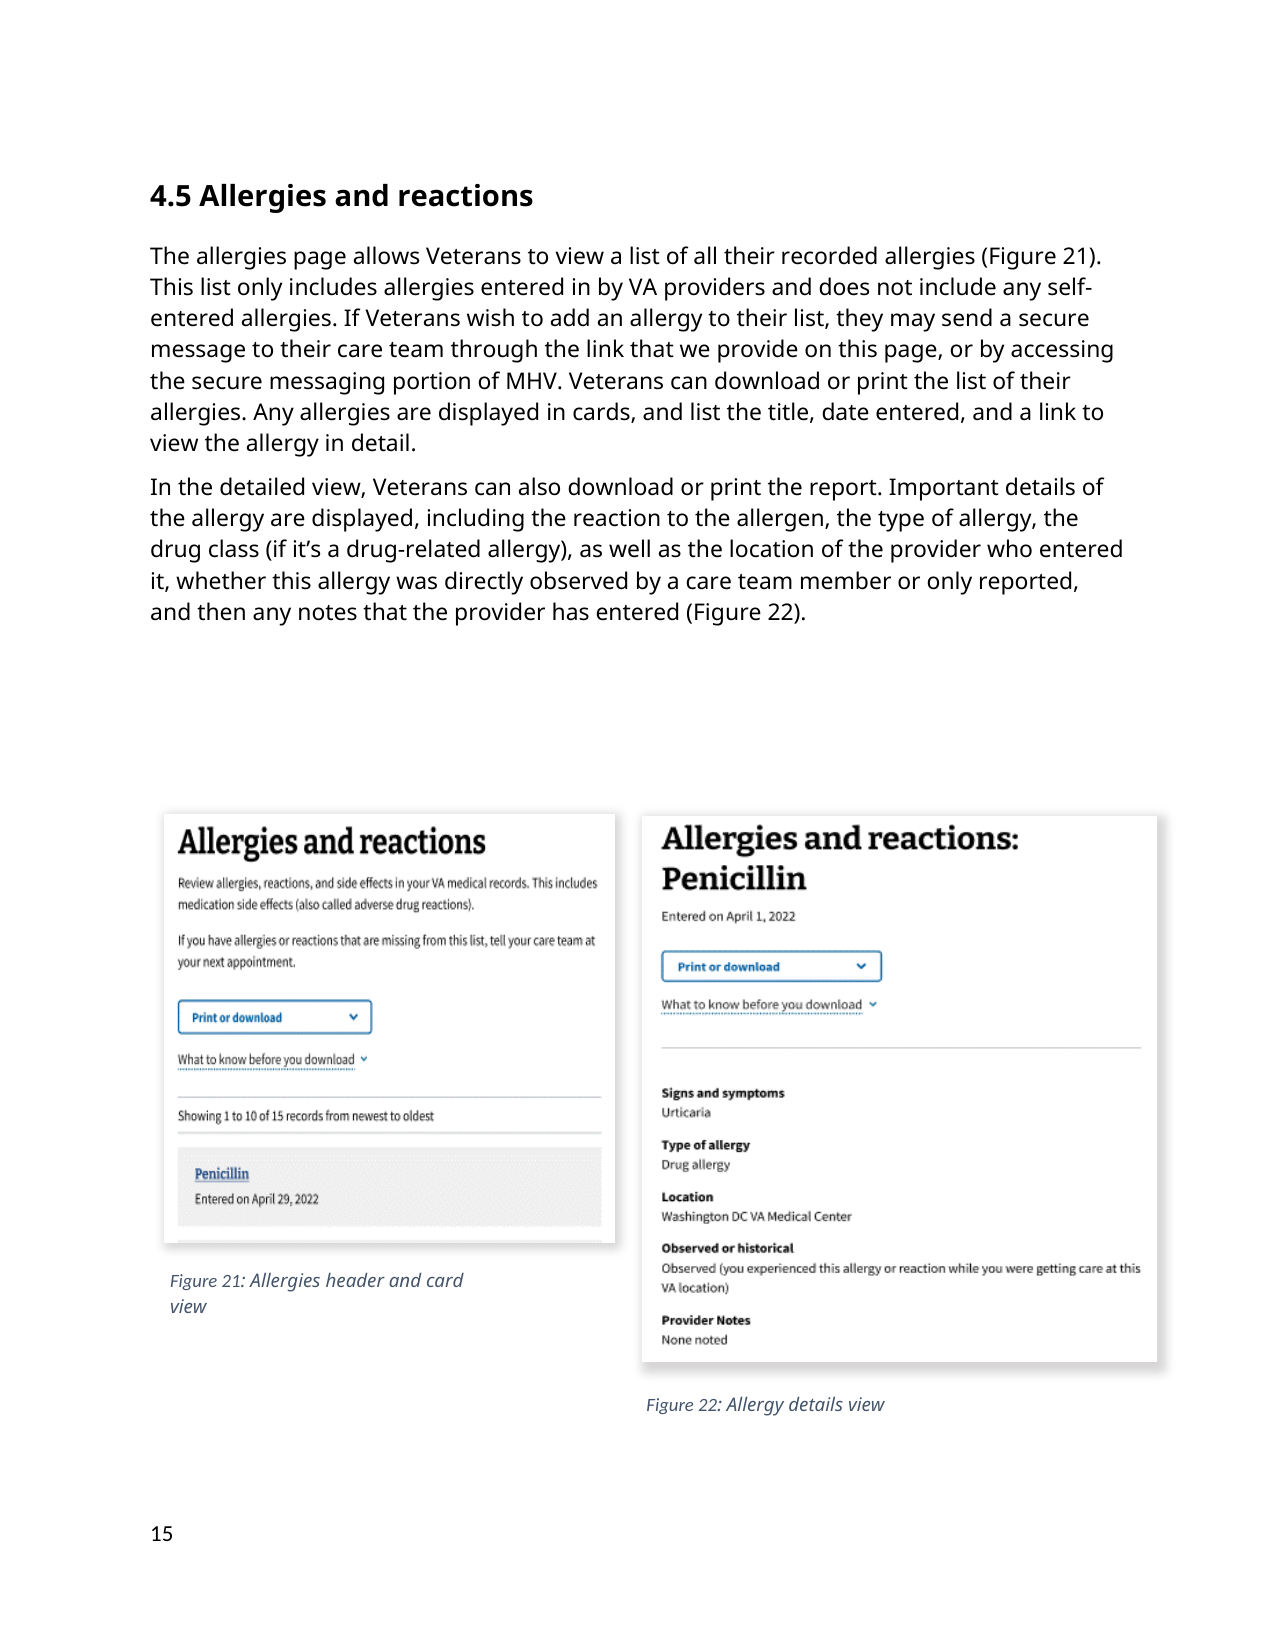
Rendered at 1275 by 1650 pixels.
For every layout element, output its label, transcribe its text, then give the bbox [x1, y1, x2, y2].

text The allergies page allows Veterans to view a list of all their recorded allergies (Figure 21). This list only includes allergies entered in by VA providers and does not include any self-entered allergies. If Veterans wish to add an allergy to their list, they may send a secure message to their care team through the link that we provide on this page, or by accessing the secure messaging portion of MHV. Veterans can download or print the list of their allergies. Any allergies are displayed in cards, and list the title, date entered, and a link to view the allergy in detail. [150, 240, 1125, 458]
picture [164, 814, 615, 1243]
picture [642, 816, 1158, 1362]
text 4.5 Allergies and reactions [150, 175, 1125, 215]
text In the detailed view, Veterans can also download or print the report. Important details of the allergy are displayed, including the reaction to the allergen, the type of allergy, the drug class (if it’s a drug-related allergy), as well as the location of the provider who entered it, whether this allergy was directly observed by a care team member or only reported, and then any notes that the provider has entered (Figure 22). [150, 471, 1125, 627]
